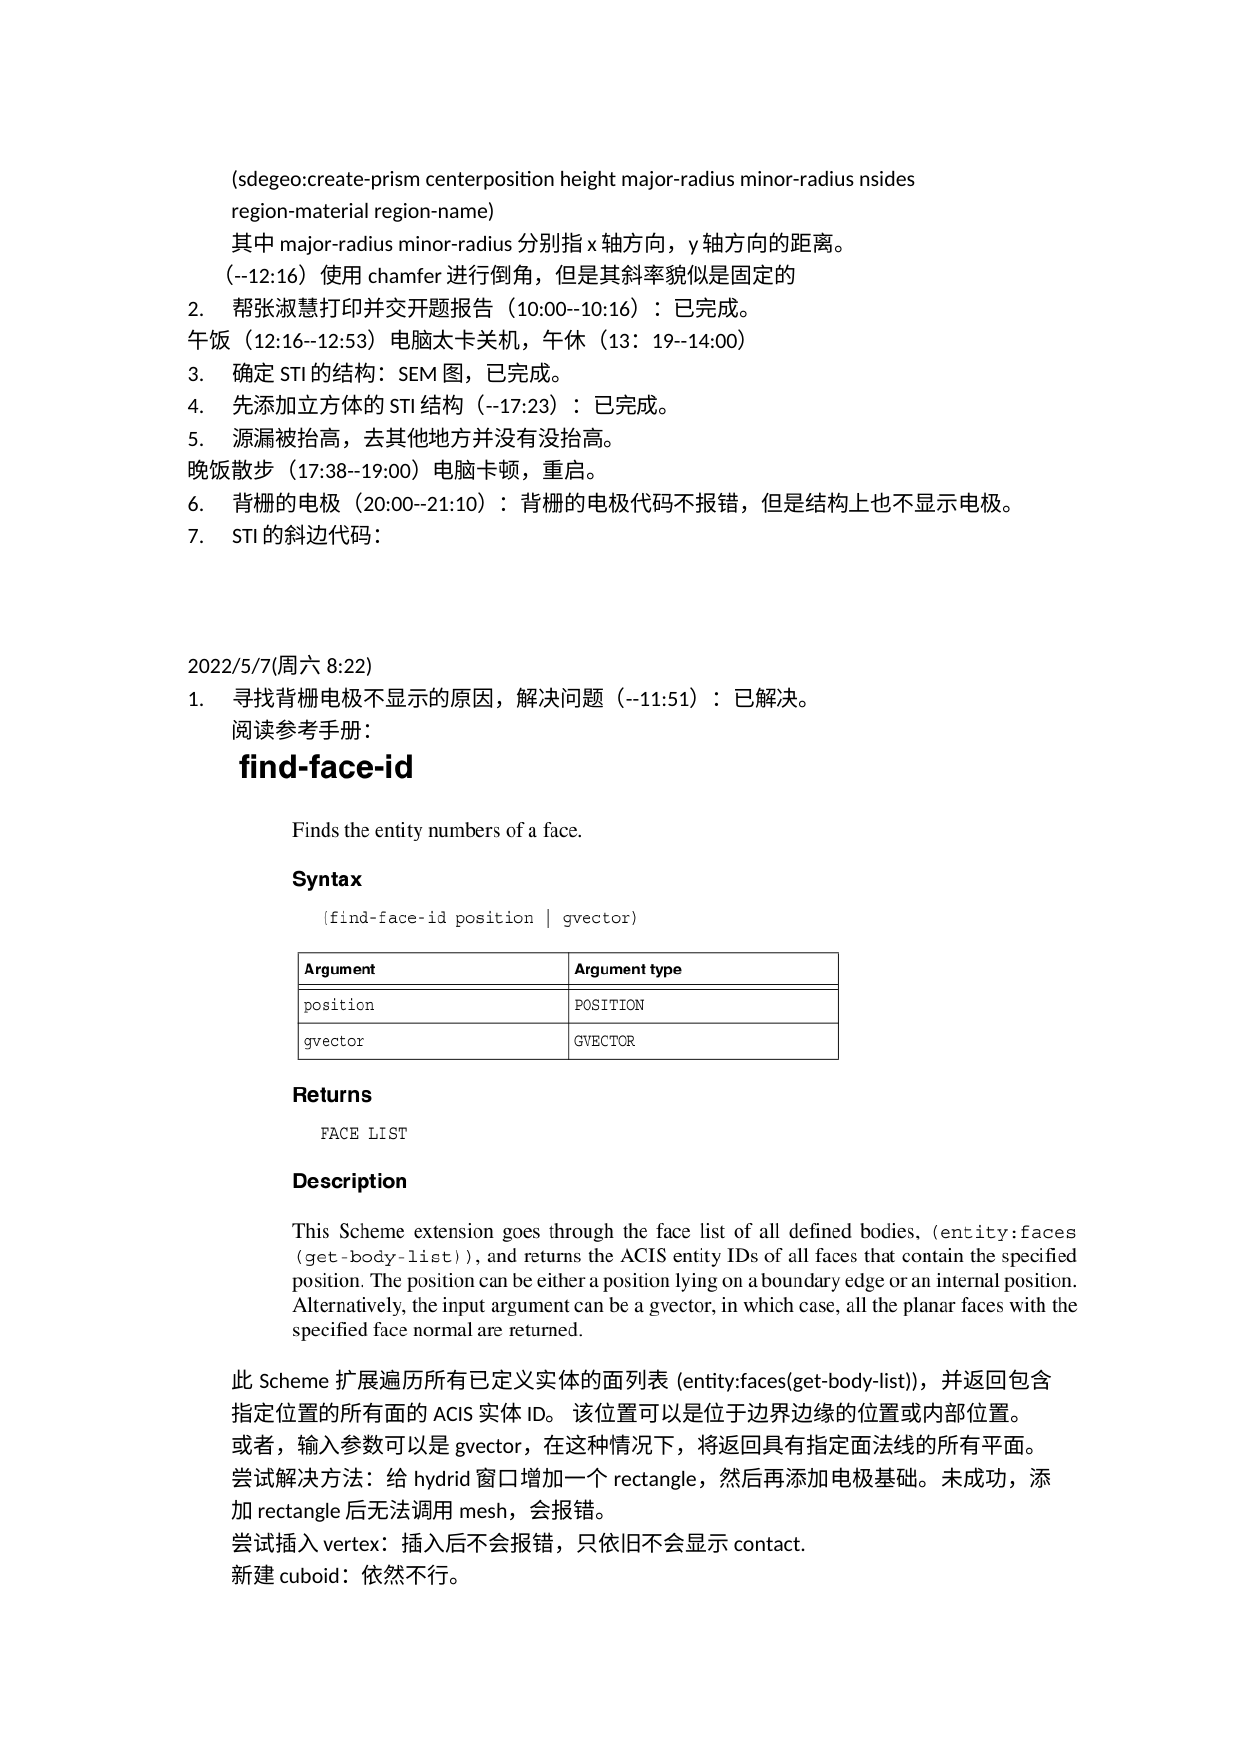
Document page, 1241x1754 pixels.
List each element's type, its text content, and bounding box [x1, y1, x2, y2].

list 其中major-radius minor-radius分别指x轴方向，y轴方向的距离。 [187, 227, 1053, 259]
list 帮张淑慧打印并交开题报告（10:00--10:16）：已完成。 [187, 292, 1053, 324]
list 先添加立方体的STI结构（--17:23）：已完成。 [187, 389, 1053, 422]
list 寻找背栅电极不显示的原因，解决问题（--11:51）：已解决。 [187, 682, 1053, 714]
list 背栅的电极（20:00--21:10）：背栅的电极代码不报错，但是结构上也不显示电极。 [187, 487, 1053, 519]
list 尝试插入vertex：插入后不会报错，只依旧不会显示contact. [231, 1527, 1053, 1559]
list 尝试解决方法：给hydrid窗口增加一个rectangle，然后再添加电极基础。未成功，添加rectangle后无法调用mesh，会报错。 [231, 1462, 1053, 1527]
list 阅读参考手册： [187, 714, 1053, 747]
list 源漏被抬高，去其他地方并没有没抬高。 [187, 422, 1053, 454]
list 2022/5/7(周六 8:22) [187, 649, 1053, 682]
list 或者，输入参数可以是 gvector，在这种情况下，将返回具有指定面法线的所有平面。 [187, 1429, 1053, 1462]
list 午饭（12:16--12:53）电脑太卡关机，午休（13：19--14:00） [187, 324, 1053, 357]
list (sdegeo:create-prism centerposition height major-radius minor-radius nsides [187, 162, 1053, 194]
list 晚饭散步（17:38--19:00）电脑卡顿，重启。 [187, 454, 1053, 487]
picture [231, 747, 1097, 1354]
list （--12:16）使用chamfer进行倒角，但是其斜率貌似是固定的 [187, 259, 1053, 292]
list 新建cuboid：依然不行。 [231, 1559, 1053, 1592]
list 此 Scheme 扩展遍历所有已定义实体的面列表 (entity:faces(get-body-list))，并返回包含指定位置的所有面的 ACIS 实体 ID。 该位置可以是位于边界边缘的位置或内部位置。 [231, 1364, 1053, 1429]
list 确定STI的结构：SEM图，已完成。 [187, 357, 1053, 389]
list region-material region-name) [187, 194, 1053, 227]
list STI的斜边代码： [187, 519, 1053, 552]
